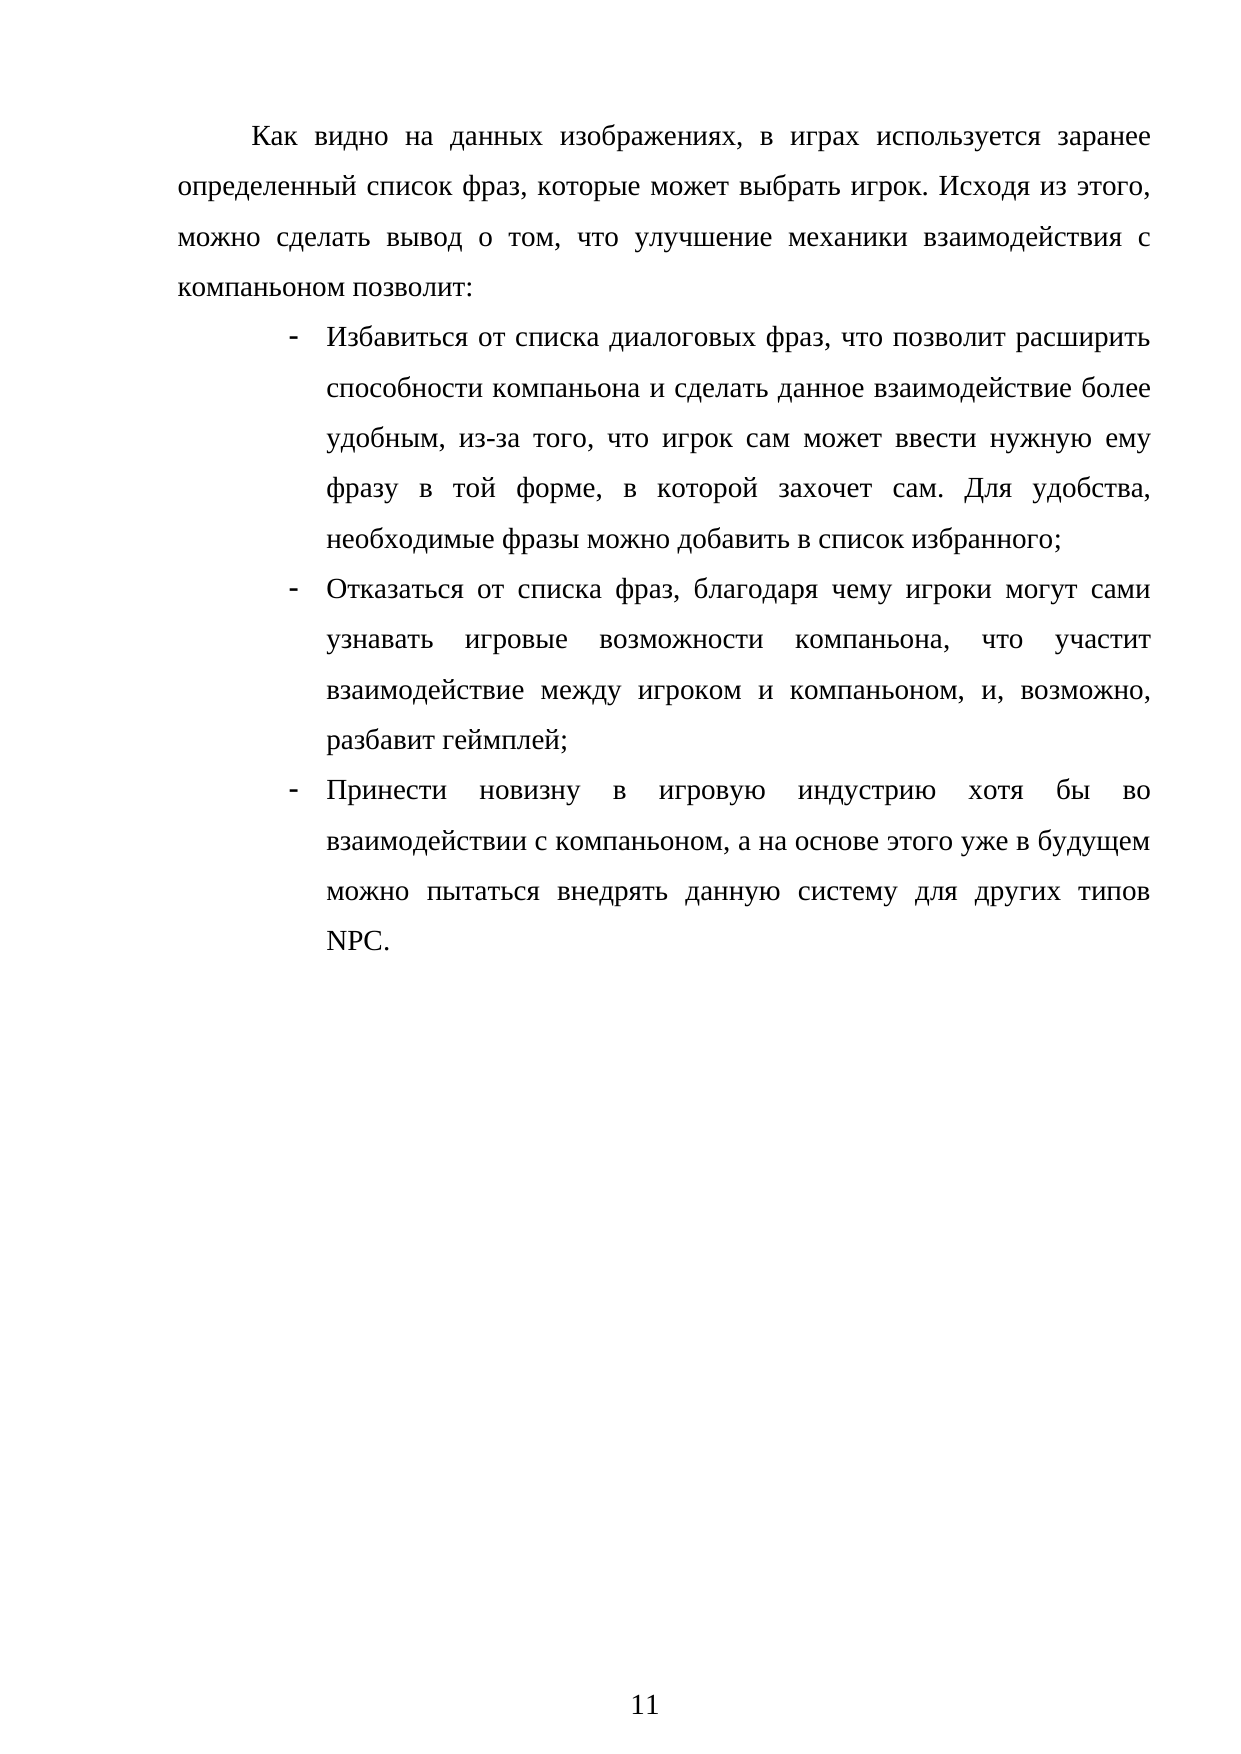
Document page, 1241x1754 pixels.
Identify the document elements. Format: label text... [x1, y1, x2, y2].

list Принести новизну в игровую индустрию хотя бы во взаимодействии с компаньоном, а на основе этого уже в будущем можно пытаться внедрять данную систему для других типов NPC. [288, 772, 1152, 957]
text Как видно на данных изображениях, в играх используется заранее определенный список фраз, которые может выбрать игрок. Исходя из этого, можно сделать вывод о том, что улучшение механики взаимодействия с компаньоном позволит: [177, 118, 1152, 303]
list Избавиться от списка диалоговых фраз, что позволит расширить способности компаньона и сделать данное взаимодействие более удобным, из-за того, что игрок сам может ввести нужную ему фразу в той форме, в которой захочет сам. Для удобства, необходимые фразы можно добавить в список избранного; [288, 319, 1152, 554]
list Отказаться от списка фраз, благодаря чему игроки могут сами узнавать игровые возможности компаньона, что участит взаимодействие между игроком и компаньоном, и, возможно, разбавит геймплей; [288, 571, 1152, 756]
